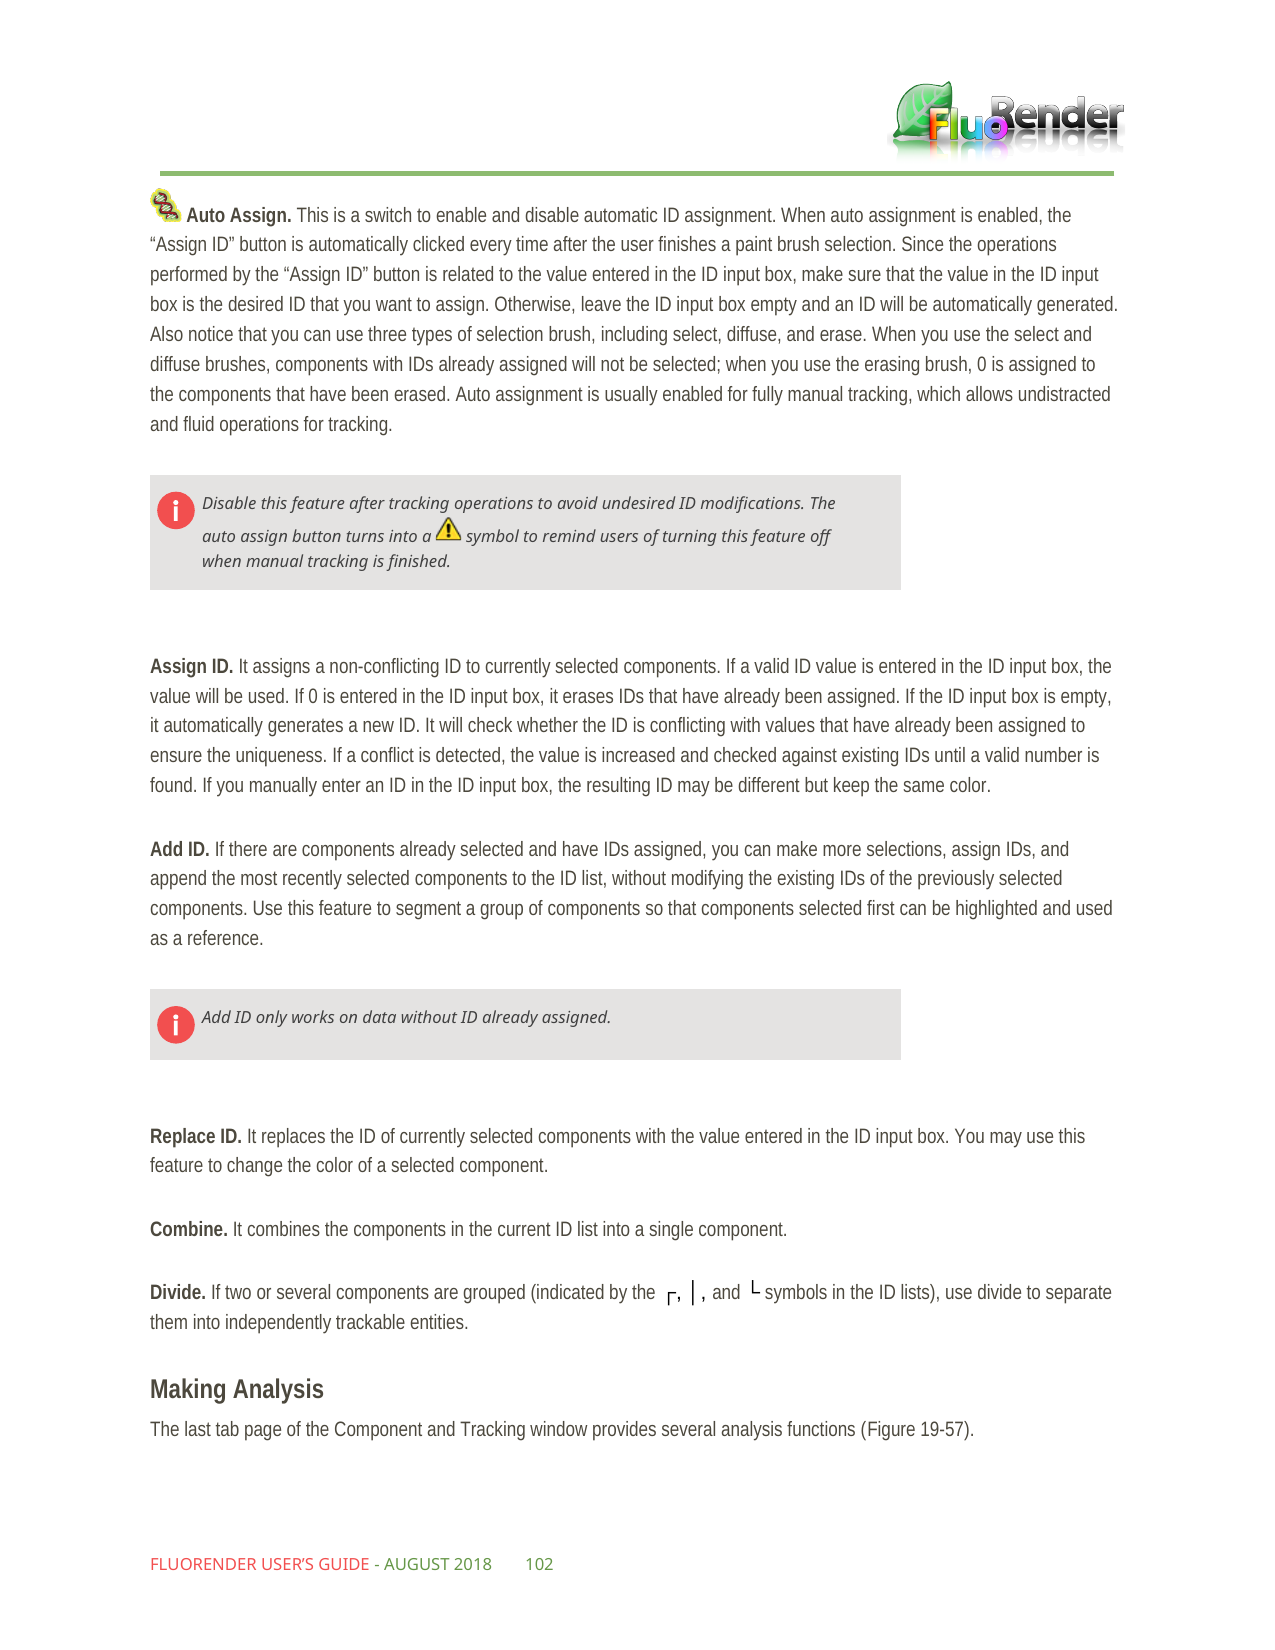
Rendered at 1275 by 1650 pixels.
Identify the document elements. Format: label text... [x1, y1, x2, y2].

picture [150, 188, 182, 222]
table_header [150, 989, 202, 1060]
text Combine. It combines the components in the current ID list into a single component. [150, 1217, 1125, 1241]
subtitle Making Analysis [150, 1373, 1125, 1404]
table_header Add ID only works on data without ID already assigned. [202, 989, 901, 1060]
text Replace ID. It replaces the ID of currently selected components with the value entered in the ID input box. You may use this feature to change the color of a selected component. [150, 1123, 1125, 1177]
table_header Disable this feature after tracking operations to avoid undesired ID modifications. The auto assign button turns into a symbol to remind users of turning this feature off when manual tracking is finished. [202, 475, 901, 590]
text Divide. If two or several components are grouped (indicated by the ┌, │, and └ symbols in the ID lists), use divide to separate them into independently trackable entities. [150, 1280, 1125, 1334]
table_header [150, 475, 202, 590]
picture [887, 75, 1125, 165]
text Auto Assign. This is a switch to enable and disable automatic ID assignment. When auto assignment is enabled, the “Assign ID” button is automatically clicked every time after the user finishes a paint brush selection. Since the operations performed by the “Assign ID” button is related to the value entered in the ID input box, make sure that the value in the ID input box is the desired ID that you want to assign. Otherwise, leave the ID input box empty and an ID will be automatically generated. Also notice that you can use three types of selection brush, including select, diffuse, and erase. When you use the select and diffuse brushes, components with IDs already assigned will not be selected; when you use the erasing brush, 0 is assigned to the components that have been erased. Auto assignment is usually enabled for fully manual tracking, which allows undistracted and fluid operations for tracking. [150, 189, 1125, 436]
text Assign ID. It assigns a non-conflicting ID to currently selected components. If a valid ID value is entered in the ID input box, the value will be used. If 0 is entered in the ID input box, it erases IDs that have already been assigned. If the ID input box is empty, it automatically generates a new ID. It will check whether the ID is conflicting with values that have already been assigned to ensure the uniqueness. If a conflict is detected, the value is increased and checked against existing IDs until a valid number is found. If you manually enter an ID in the ID input box, the resulting ID may be different but keep the same color. [150, 654, 1125, 797]
picture [435, 516, 462, 542]
text Add ID. If there are components already selected and have IDs assigned, you can make more selections, assign IDs, and append the most recently selected components to the ID list, without modifying the existing IDs of the previously selected components. Use this feature to segment a group of components so that components selected first can be highlighted and used as a reference. [150, 836, 1125, 950]
